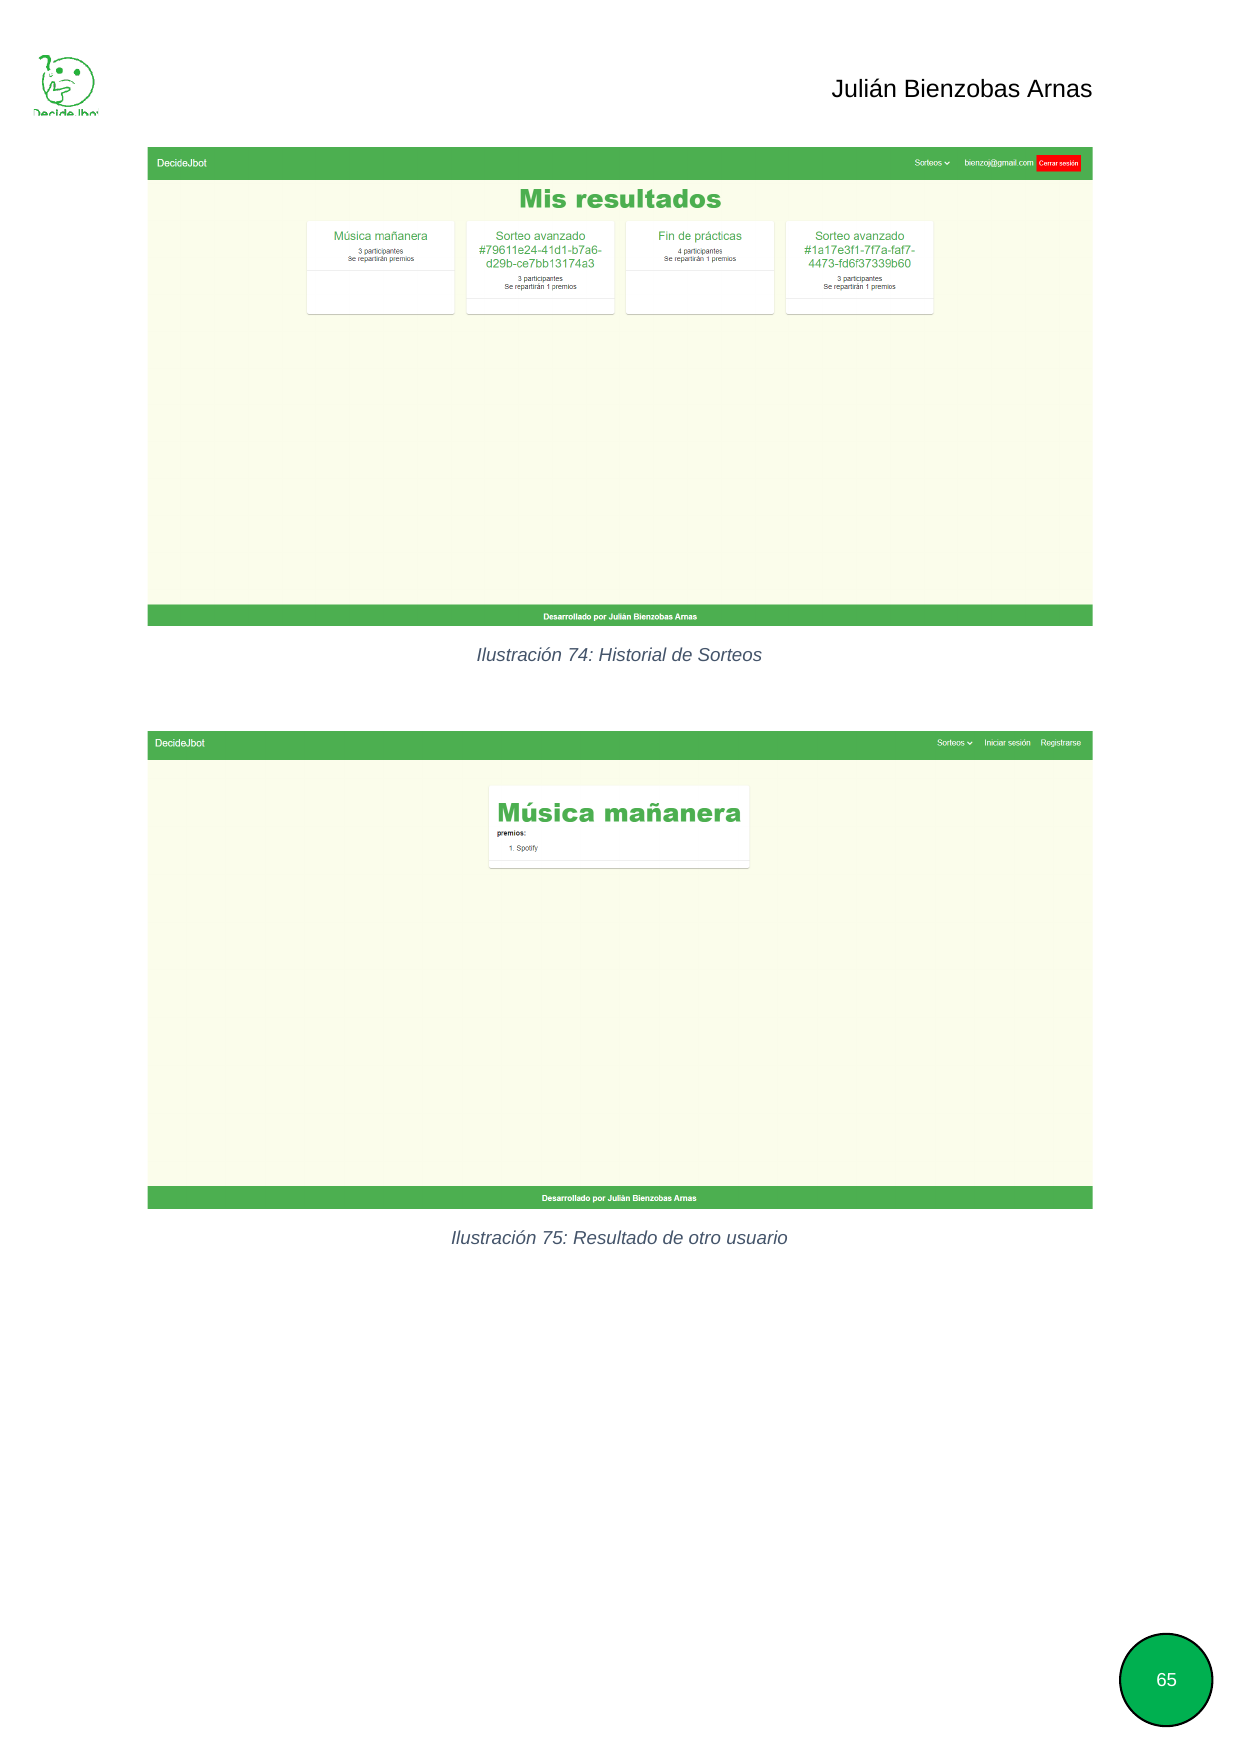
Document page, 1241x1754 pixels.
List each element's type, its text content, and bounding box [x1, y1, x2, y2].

text Ilustración 74: Historial de Sorteos [148, 644, 1092, 666]
picture [32, 55, 99, 114]
picture [147, 731, 1093, 1209]
picture [147, 147, 1093, 626]
text Ilustración 75: Resultado de otro usuario [148, 1227, 1092, 1248]
